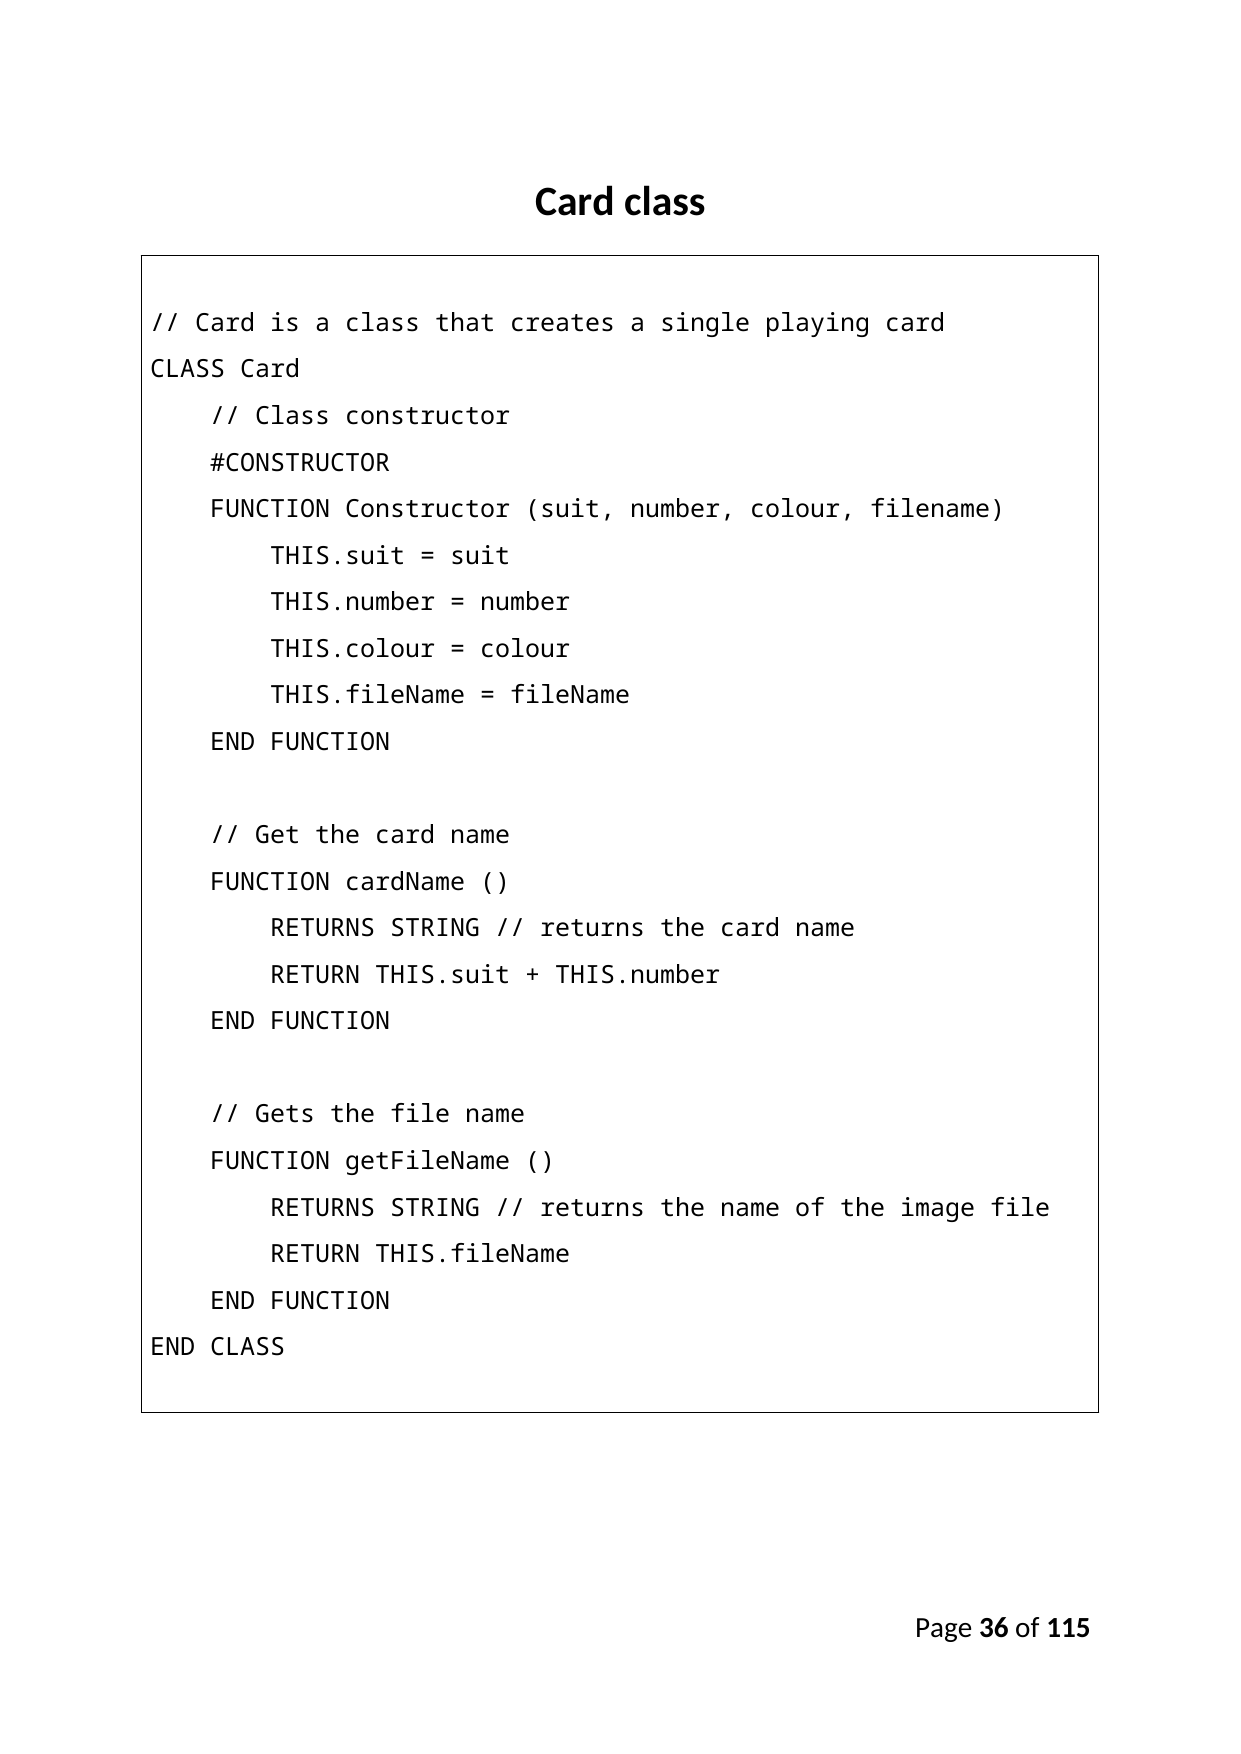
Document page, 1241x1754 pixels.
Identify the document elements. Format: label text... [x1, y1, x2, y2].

text THIS.fileName = fileName [142, 674, 1098, 711]
text FUNCTION Constructor (suit, number, colour, filename) [142, 488, 1098, 525]
text #CONSTRUCTOR [142, 441, 1098, 478]
text // Class constructor [142, 394, 1098, 432]
text THIS.number = number [142, 581, 1098, 618]
text END FUNCTION [142, 1279, 1098, 1316]
text // Card is a class that creates a single playing card [142, 301, 1098, 339]
text END FUNCTION [142, 1000, 1098, 1037]
text // Gets the file name [142, 1093, 1098, 1130]
text CLASS Card [142, 348, 1098, 385]
text THIS.colour = colour [142, 627, 1098, 664]
text RETURNS STRING // returns the card name [142, 907, 1098, 944]
text // Get the card name [142, 814, 1098, 851]
text RETURNS STRING // returns the name of the image file [142, 1186, 1098, 1223]
text END CLASS [142, 1326, 1098, 1363]
text RETURN THIS.fileName [142, 1233, 1098, 1270]
text RETURN THIS.suit + THIS.number [142, 953, 1098, 991]
subtitle Card class [150, 175, 1090, 226]
text FUNCTION getFileName () [142, 1139, 1098, 1177]
text END FUNCTION [142, 721, 1098, 758]
text FUNCTION cardName () [142, 860, 1098, 897]
text THIS.suit = suit [142, 534, 1098, 571]
